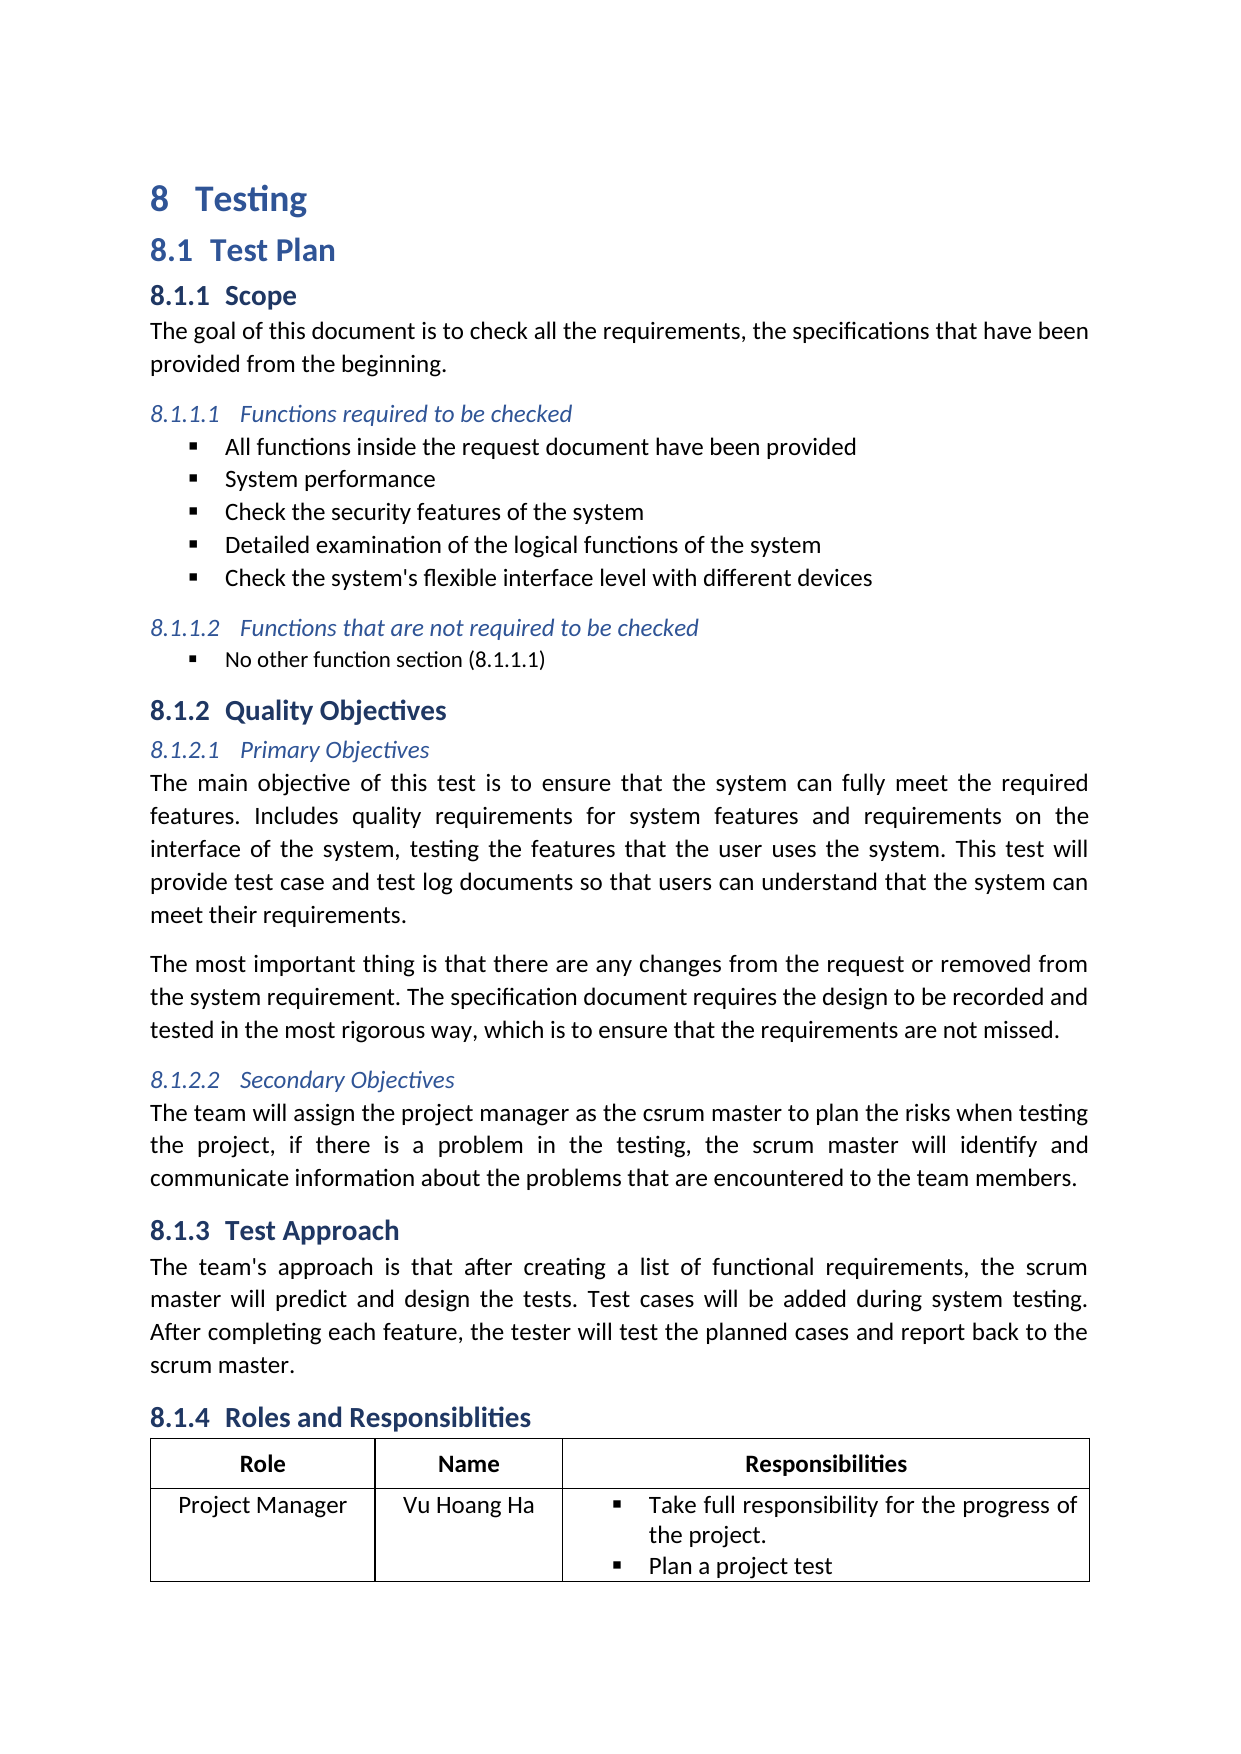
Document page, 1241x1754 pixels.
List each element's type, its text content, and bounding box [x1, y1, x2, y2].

subtitle Functions required to be checked [150, 398, 1090, 428]
subtitle Testing [150, 175, 1090, 221]
subtitle Scope [150, 277, 1090, 312]
list Check the security features of the system [187, 496, 1090, 527]
list All functions inside the request document have been provided [187, 431, 1090, 461]
table_header Name [376, 1439, 562, 1488]
table_cell Project Manager [151, 1489, 374, 1581]
subtitle Roles and Responsiblities [150, 1399, 1090, 1434]
text The main objective of this test is to ensure that the system can fully meet the required features. Includes quality requirements for system features and requirements on the interface of the system, testing the features that the user uses the system. This test will provide test case and test log documents so that users can understand that the system can meet their requirements. [150, 767, 1090, 929]
table_cell Vu Hoang Ha [376, 1489, 562, 1581]
text The most important thing is that there are any changes from the request or removed from the system requirement. The specification document requires the design to be recorded and tested in the most rigorous way, which is to ensure that the requirements are not missed. [150, 948, 1090, 1045]
list Detailed examination of the logical functions of the system [187, 529, 1090, 560]
list No other function section (8.1.1.1) [187, 645, 1090, 673]
subtitle Primary Objectives [150, 734, 1090, 765]
text The team's approach is that after creating a list of functional requirements, the scrum master will predict and design the tests. Test cases will be added during system testing. After completing each feature, the tester will test the planned cases and report back to the scrum master. [150, 1251, 1090, 1380]
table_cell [563, 1489, 1089, 1581]
subtitle Secondary Objectives [150, 1064, 1090, 1094]
list System performance [187, 463, 1090, 494]
list Check the system's flexible interface level with different devices [187, 562, 1090, 593]
text The team will assign the project manager as the csrum master to plan the risks when testing the project, if there is a problem in the testing, the scrum master will identify and communicate information about the problems that are encountered to the team members. [150, 1097, 1090, 1193]
subtitle Test Approach [150, 1212, 1090, 1248]
subtitle Quality Objectives [150, 692, 1090, 727]
text The goal of this document is to check all the requirements, the specifications that have been provided from the beginning. [150, 315, 1090, 379]
table_header Role [151, 1439, 374, 1488]
subtitle Test Plan [150, 229, 1090, 269]
table_header Responsibilities [563, 1439, 1089, 1488]
subtitle Functions that are not required to be checked [150, 612, 1090, 642]
